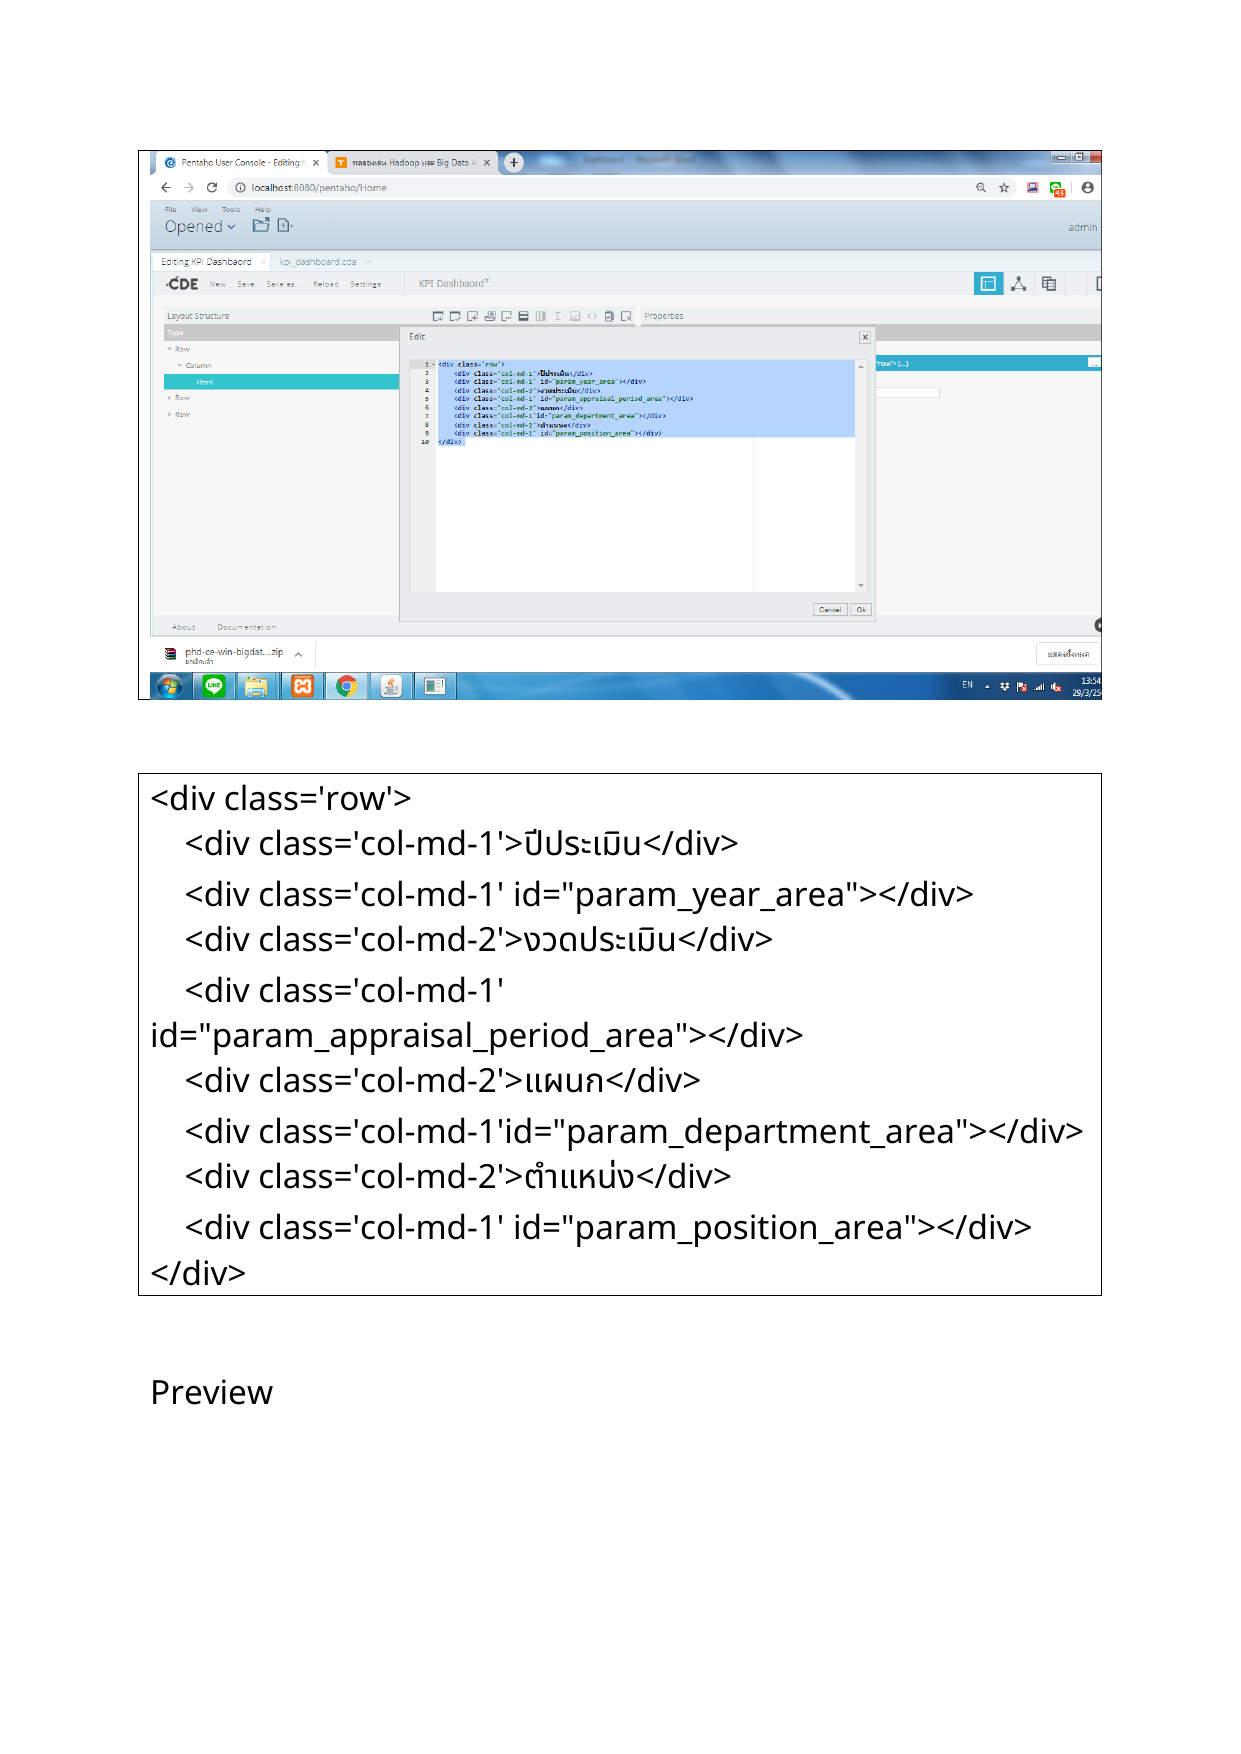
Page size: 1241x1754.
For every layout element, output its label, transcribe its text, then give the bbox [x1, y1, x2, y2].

picture [150, 151, 1102, 700]
text Preview [150, 1369, 1090, 1414]
table_header <div class='row'> <div class='col-md-1'>ปีประเมิน</div> <div class='col-md-1' id="param_year_area"></div> <div class='col-md-2'>งวดประเมิน</div> <div class='col-md-1' id="param_appraisal_period_area"></div> <div class='col-md-2'>แผนก</div> <div class='col-md-1'id="param_department_area"></div> <div class='col-md-2'>ตำแหน่ง</div> <div class='col-md-1' id="param_position_area"></div> </div> [139, 774, 1101, 1295]
table_header [139, 151, 150, 699]
